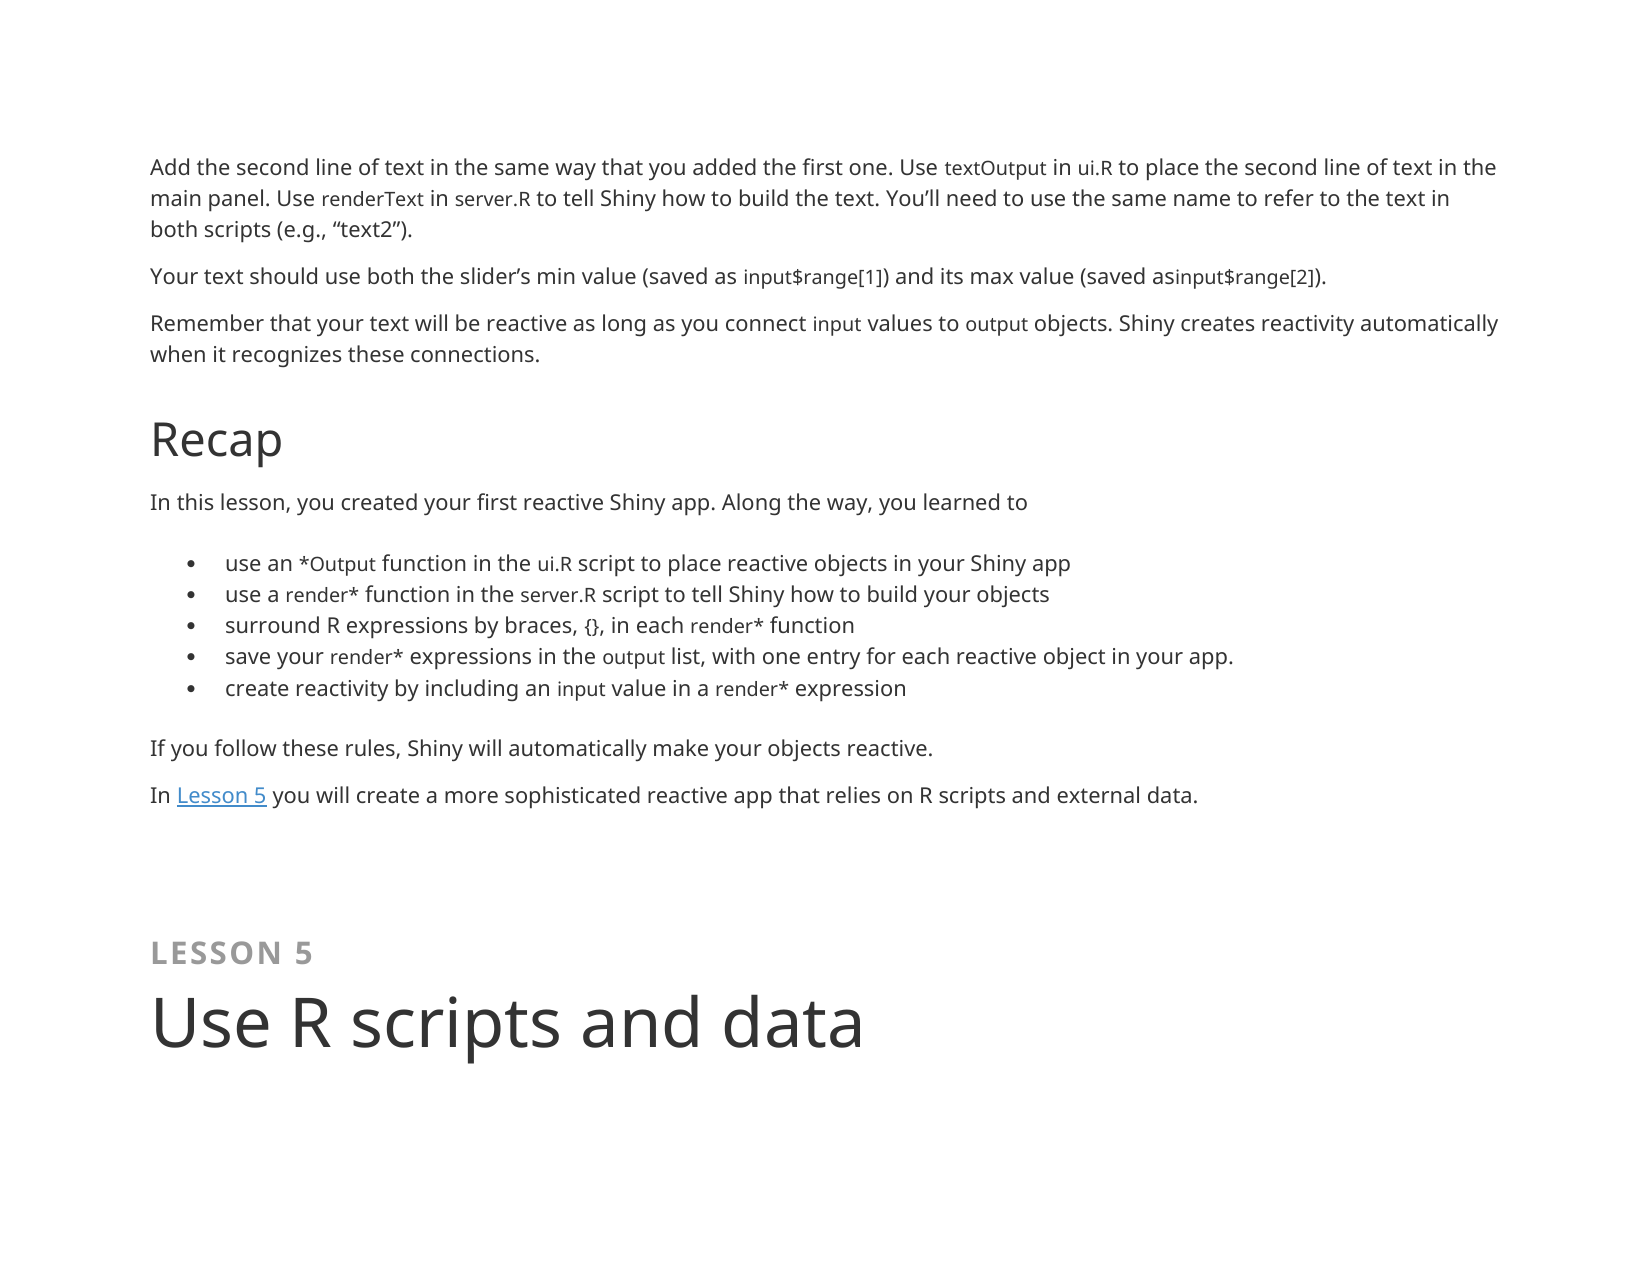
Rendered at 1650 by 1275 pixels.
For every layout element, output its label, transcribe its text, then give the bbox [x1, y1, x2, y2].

text If you follow these rules, Shiny will automatically make your objects reactive. [150, 732, 1500, 763]
list use a render* function in the server.R script to tell Shiny how to build your objects [187, 577, 1500, 609]
text Recap [150, 406, 1500, 470]
list save your render* expressions in the output list, with one entry for each reactive object in your app. [187, 640, 1500, 671]
list use an *Output function in the ui.R script to place reactive objects in your Shiny app [187, 546, 1500, 577]
list create reactivity by including an input value in a render* expression [187, 671, 1500, 702]
text LESSON 5 Use R scripts and data [150, 931, 1500, 1068]
text Your text should use both the slider’s min value (saved as input$range[1]) and its max value (saved asinput$range[2]). [150, 259, 1500, 291]
text Remember that your text will be reactive as long as you connect input values to output objects. Shiny creates reactivity automatically when it recognizes these connections. [150, 306, 1500, 369]
text Add the second line of text in the same way that you added the first one. Use textOutput in ui.R to place the second line of text in the main panel. Use renderText in server.R to tell Shiny how to build the text. You’ll need to use the same name to refer to the text in both scripts (e.g., “text2”). [150, 150, 1500, 244]
text In this lesson, you created your first reactive Shiny app. Along the way, you learned to [150, 486, 1500, 517]
list surround R expressions by braces, {}, in each render* function [187, 609, 1500, 640]
text In Lesson 5 you will create a more sophisticated reactive app that relies on R scripts and external data. [150, 778, 1500, 810]
